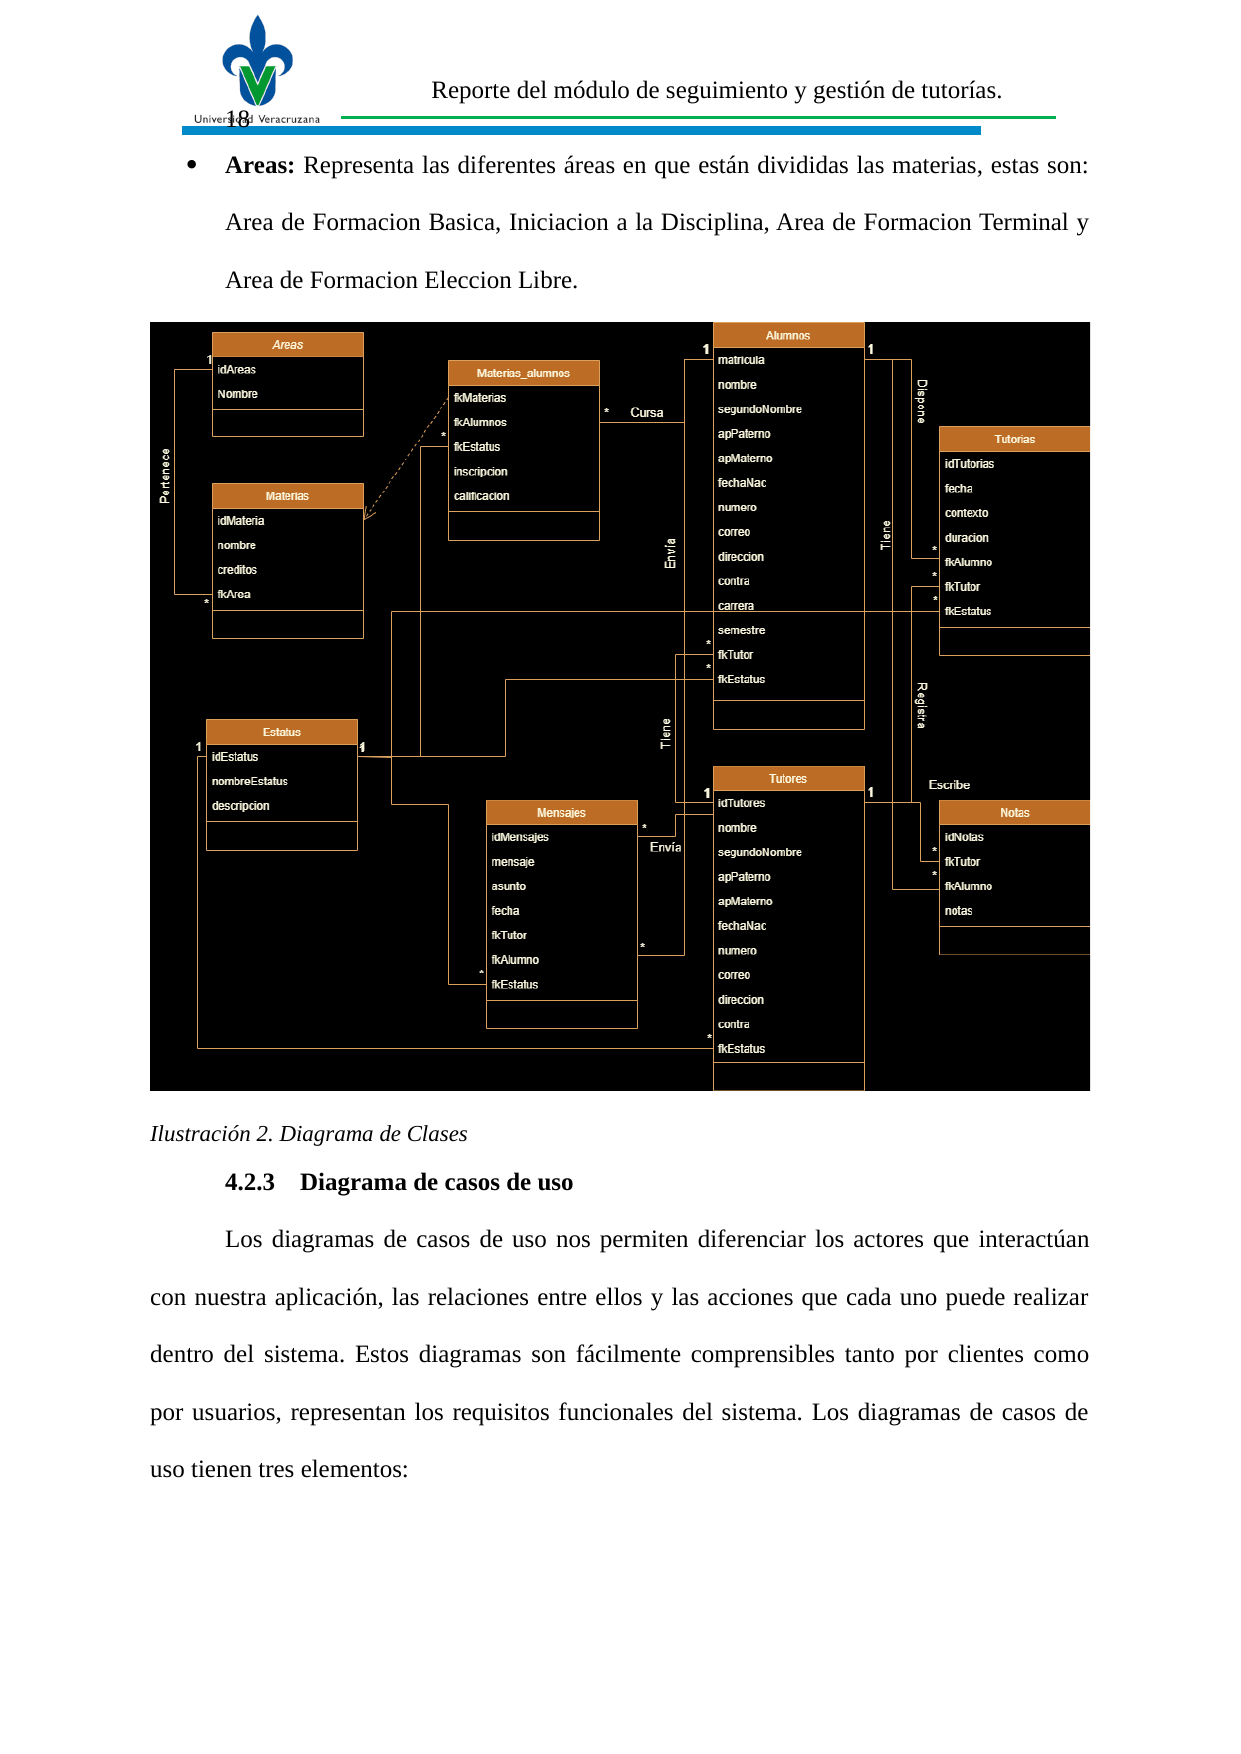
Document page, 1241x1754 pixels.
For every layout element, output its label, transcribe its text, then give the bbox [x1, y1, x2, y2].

list Areas: Representa las diferentes áreas en que están divididas las materias, estas son: Area de Formacion Basica, Iniciacion a la Disciplina, Area de Formacion Terminal y Area de Formacion Eleccion Libre. [187, 150, 1090, 294]
text Los diagramas de casos de uso nos permiten diferenciar los actores que interactúan con nuestra aplicación, las relaciones entre ellos y las acciones que cada uno puede realizar dentro del sistema. Estos diagramas son fácilmente comprensibles tanto por clientes como por usuarios, representan los requisitos funcionales del sistema. Los diagramas de casos de uso tienen tres elementos: [150, 1224, 1090, 1483]
picture [150, 322, 1091, 1091]
picture [184, 14, 329, 124]
subtitle 4.2.3 Diagrama de casos de uso [150, 1167, 1090, 1196]
text Ilustración 2. Diagrama de Clases [150, 1120, 1090, 1146]
